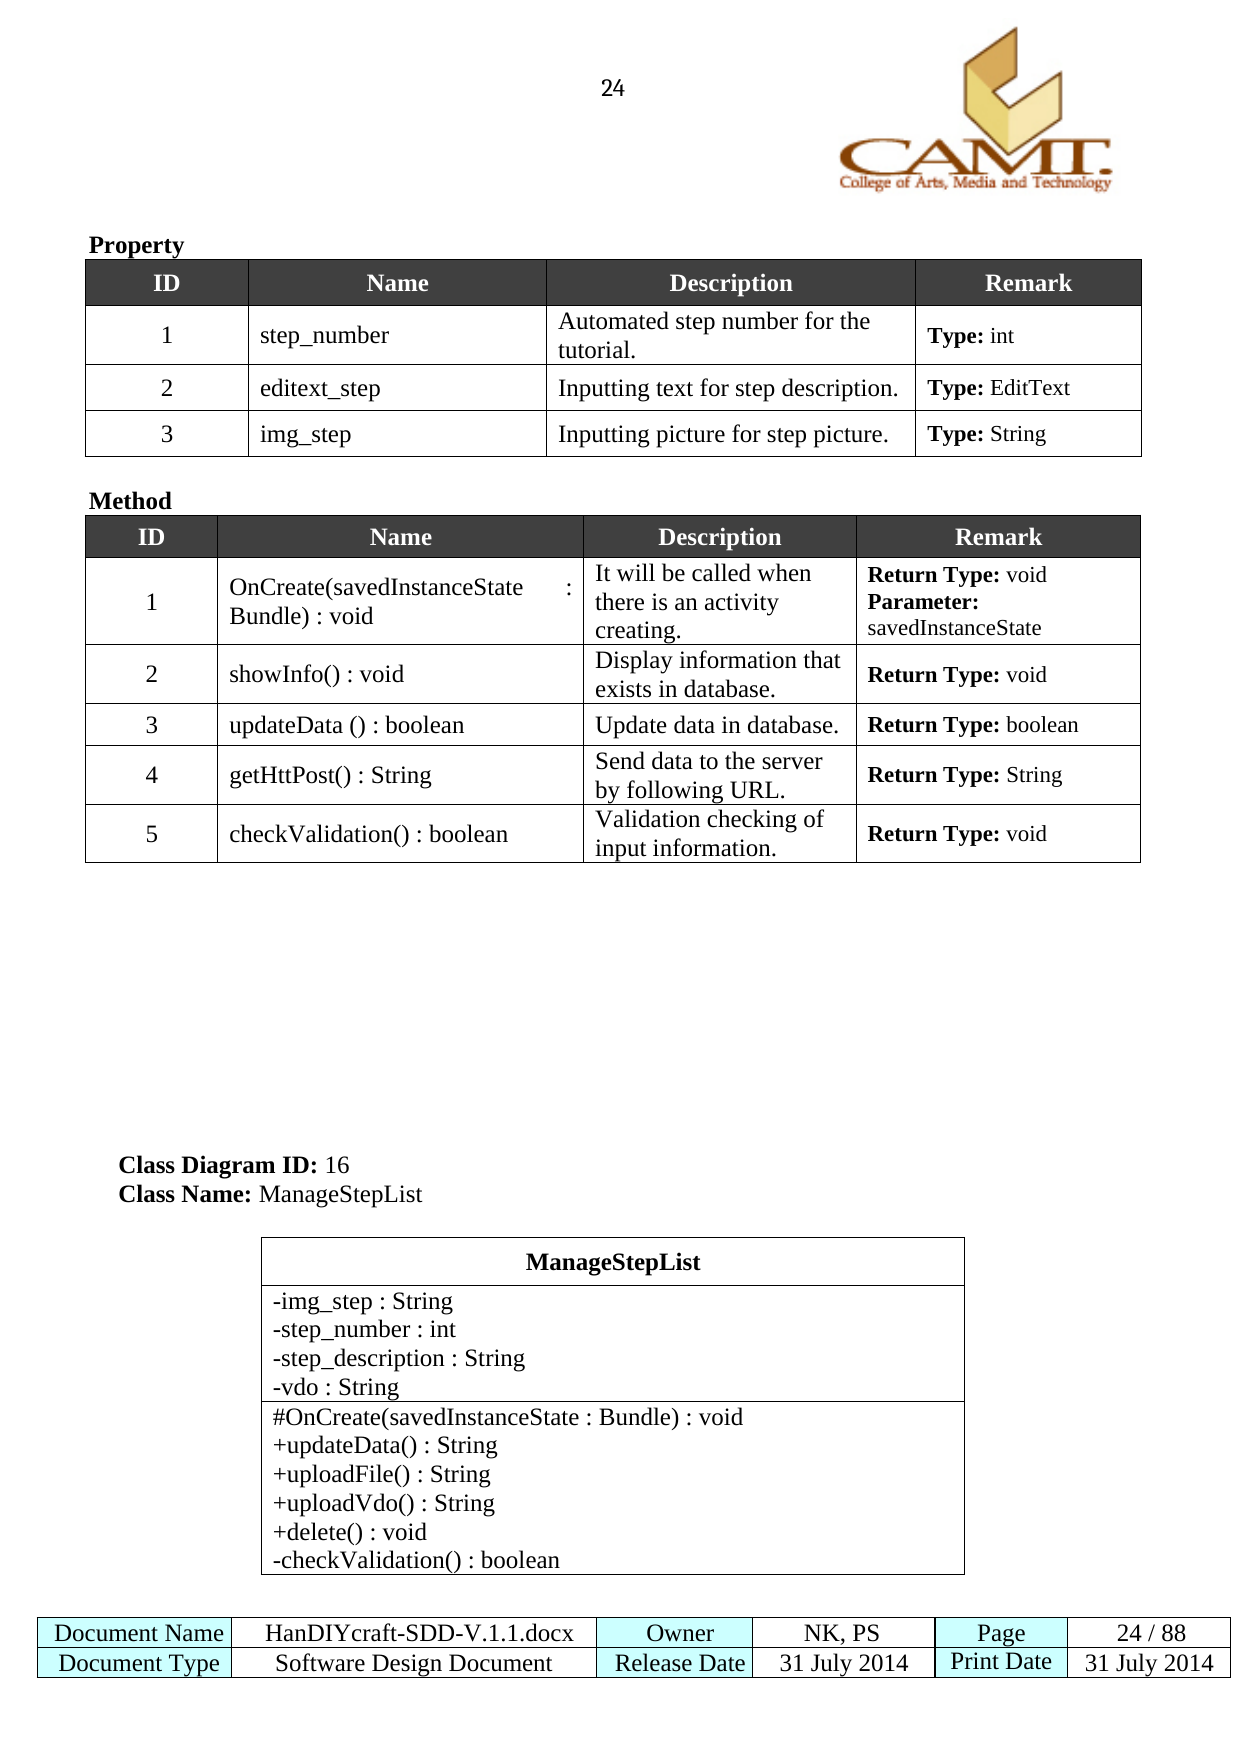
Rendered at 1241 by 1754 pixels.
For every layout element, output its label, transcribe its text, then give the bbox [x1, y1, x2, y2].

table_cell 2 [86, 645, 217, 703]
table_cell -img_step : String -step_number : int -step_description : String -vdo : String [262, 1286, 964, 1401]
table_cell 1 [86, 306, 248, 364]
table_cell #OnCreate(savedInstanceState : Bundle) : void +updateData() : String +uploadFile() : String +uploadVdo() : String +delete() : void -checkValidation() : boolean [262, 1402, 964, 1574]
table_cell 2 [86, 365, 248, 410]
table_cell Type: int [916, 306, 1141, 364]
table_header Description [584, 516, 856, 557]
text Method [88, 486, 1108, 514]
table_cell showInfo() : void [218, 645, 583, 703]
table_header Remark [916, 260, 1141, 305]
table_cell 5 [86, 805, 217, 862]
table_cell editext_step [249, 365, 546, 410]
table_cell Automated step number for the tutorial. [547, 306, 915, 364]
table_cell Return Type: String [857, 746, 1140, 803]
text Class Name: ManageStepList [118, 1179, 1108, 1208]
table_header Name [218, 516, 583, 557]
table_cell step_number [249, 306, 546, 364]
table_cell Inputting text for step description. [547, 365, 915, 410]
text Class Diagram ID: 16 [118, 1151, 1108, 1179]
table_cell Validation checking of input information. [584, 805, 856, 862]
table_cell OnCreate(savedInstanceState : Bundle) : void [218, 558, 583, 644]
table_cell Return Type: void Parameter: savedInstanceState [857, 558, 1140, 644]
table_cell Send data to the server by following URL. [584, 746, 856, 803]
list Property [88, 230, 1108, 259]
table_cell getHttPost() : String [218, 746, 583, 803]
table_cell 3 [86, 704, 217, 745]
table_cell Display information that exists in database. [584, 645, 856, 703]
picture [755, 18, 1221, 207]
table_cell Return Type: boolean [857, 704, 1140, 745]
table_header ManageStepList [262, 1238, 964, 1285]
table_cell Update data in database. [584, 704, 856, 745]
table_cell It will be called when there is an activity creating. [584, 558, 856, 644]
table_header ID [86, 260, 248, 305]
table_cell 4 [86, 746, 217, 803]
table_cell checkValidation() : boolean [218, 805, 583, 862]
table_header Description [547, 260, 915, 305]
table_cell 3 [86, 411, 248, 456]
table_header Name [249, 260, 546, 305]
table_cell img_step [249, 411, 546, 456]
table_cell Return Type: void [857, 645, 1140, 703]
table_cell 1 [86, 558, 217, 644]
table_header Remark [857, 516, 1140, 557]
table_cell Return Type: void [857, 805, 1140, 862]
table_cell Inputting picture for step picture. [547, 411, 915, 456]
table_cell Type: String [916, 411, 1141, 456]
table_cell updateData () : boolean [218, 704, 583, 745]
table_cell Type: EditText [916, 365, 1141, 410]
table_header ID [86, 516, 217, 557]
